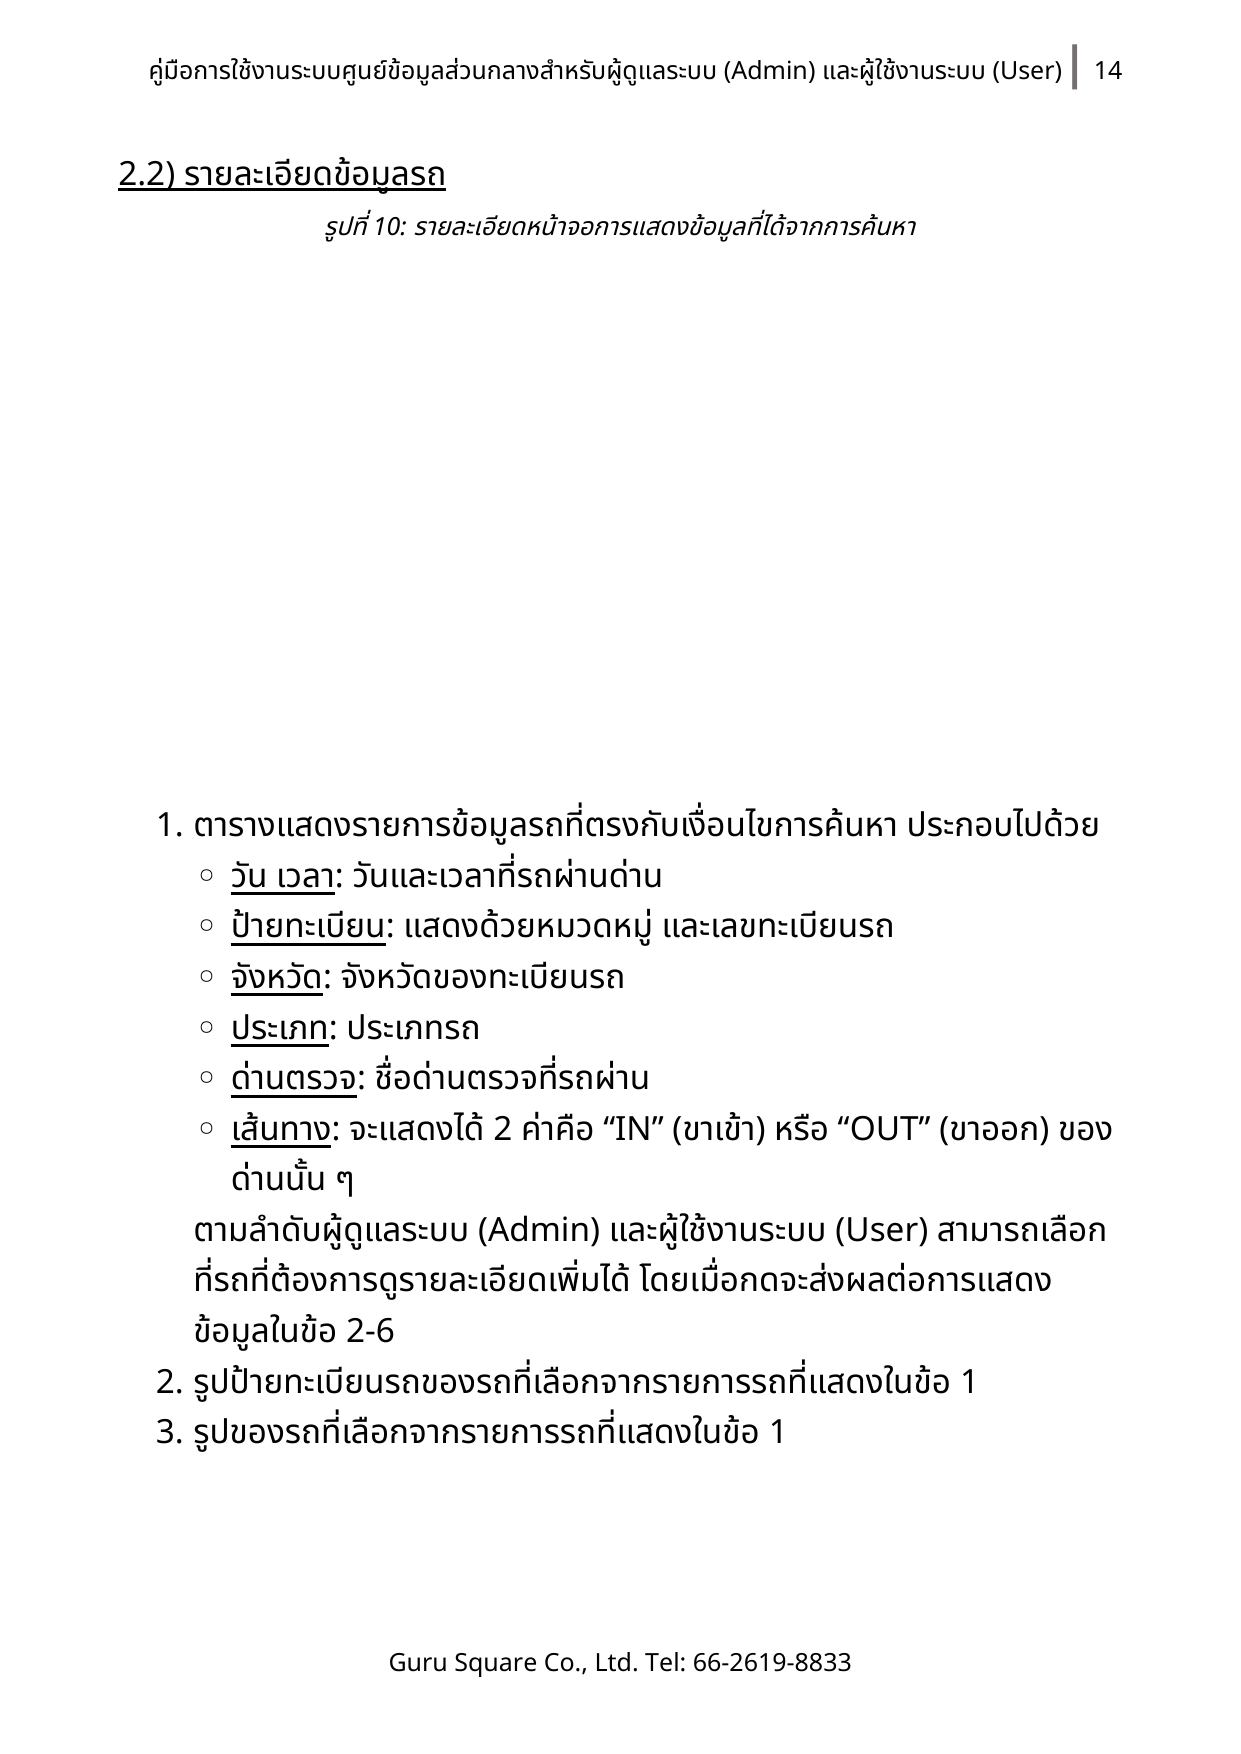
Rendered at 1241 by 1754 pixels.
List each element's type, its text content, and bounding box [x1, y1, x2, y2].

list รูปป้ายทะเบียนรถของรถที่เลือกจากรายการรถที่แสดงในข้อ 1 [156, 1357, 1122, 1408]
text ตามลำดับผู้ดูแลระบบ (Admin) และผู้ใช้งานระบบ (User) สามารถเลือกที่รถที่ต้องการดูรายละเอียดเพิ่มได้ โดยเมื่อกดจะส่งผลต่อการแสดงข้อมูลในข้อ 2-6 [193, 1206, 1122, 1357]
subtitle 2.2) รายละเอียดข้อมูลรถ [118, 150, 1122, 201]
list วัน เวลา: วันและเวลาที่รถผ่านด่าน [193, 852, 1122, 902]
list จังหวัด: จังหวัดของทะเบียนรถ [193, 953, 1122, 1003]
list รูปของรถที่เลือกจากรายการรถที่แสดงในข้อ 1 [156, 1408, 1122, 1459]
list ตารางแสดงรายการข้อมูลรถที่ตรงกับเงื่อนไขการค้นหา ประกอบไปด้วย [156, 204, 1122, 852]
list ประเภท: ประเภทรถ [193, 1003, 1122, 1054]
list ด่านตรวจ: ชื่อด่านตรวจที่รถผ่าน [193, 1054, 1122, 1105]
list ป้ายทะเบียน: แสดงด้วยหมวดหมู่ และเลขทะเบียนรถ [193, 902, 1122, 953]
list เส้นทาง: จะแสดงได้ 2 ค่าคือ “IN” (ขาเข้า) หรือ “OUT” (ขาออก) ของด่านนั้น ๆ [193, 1105, 1122, 1206]
